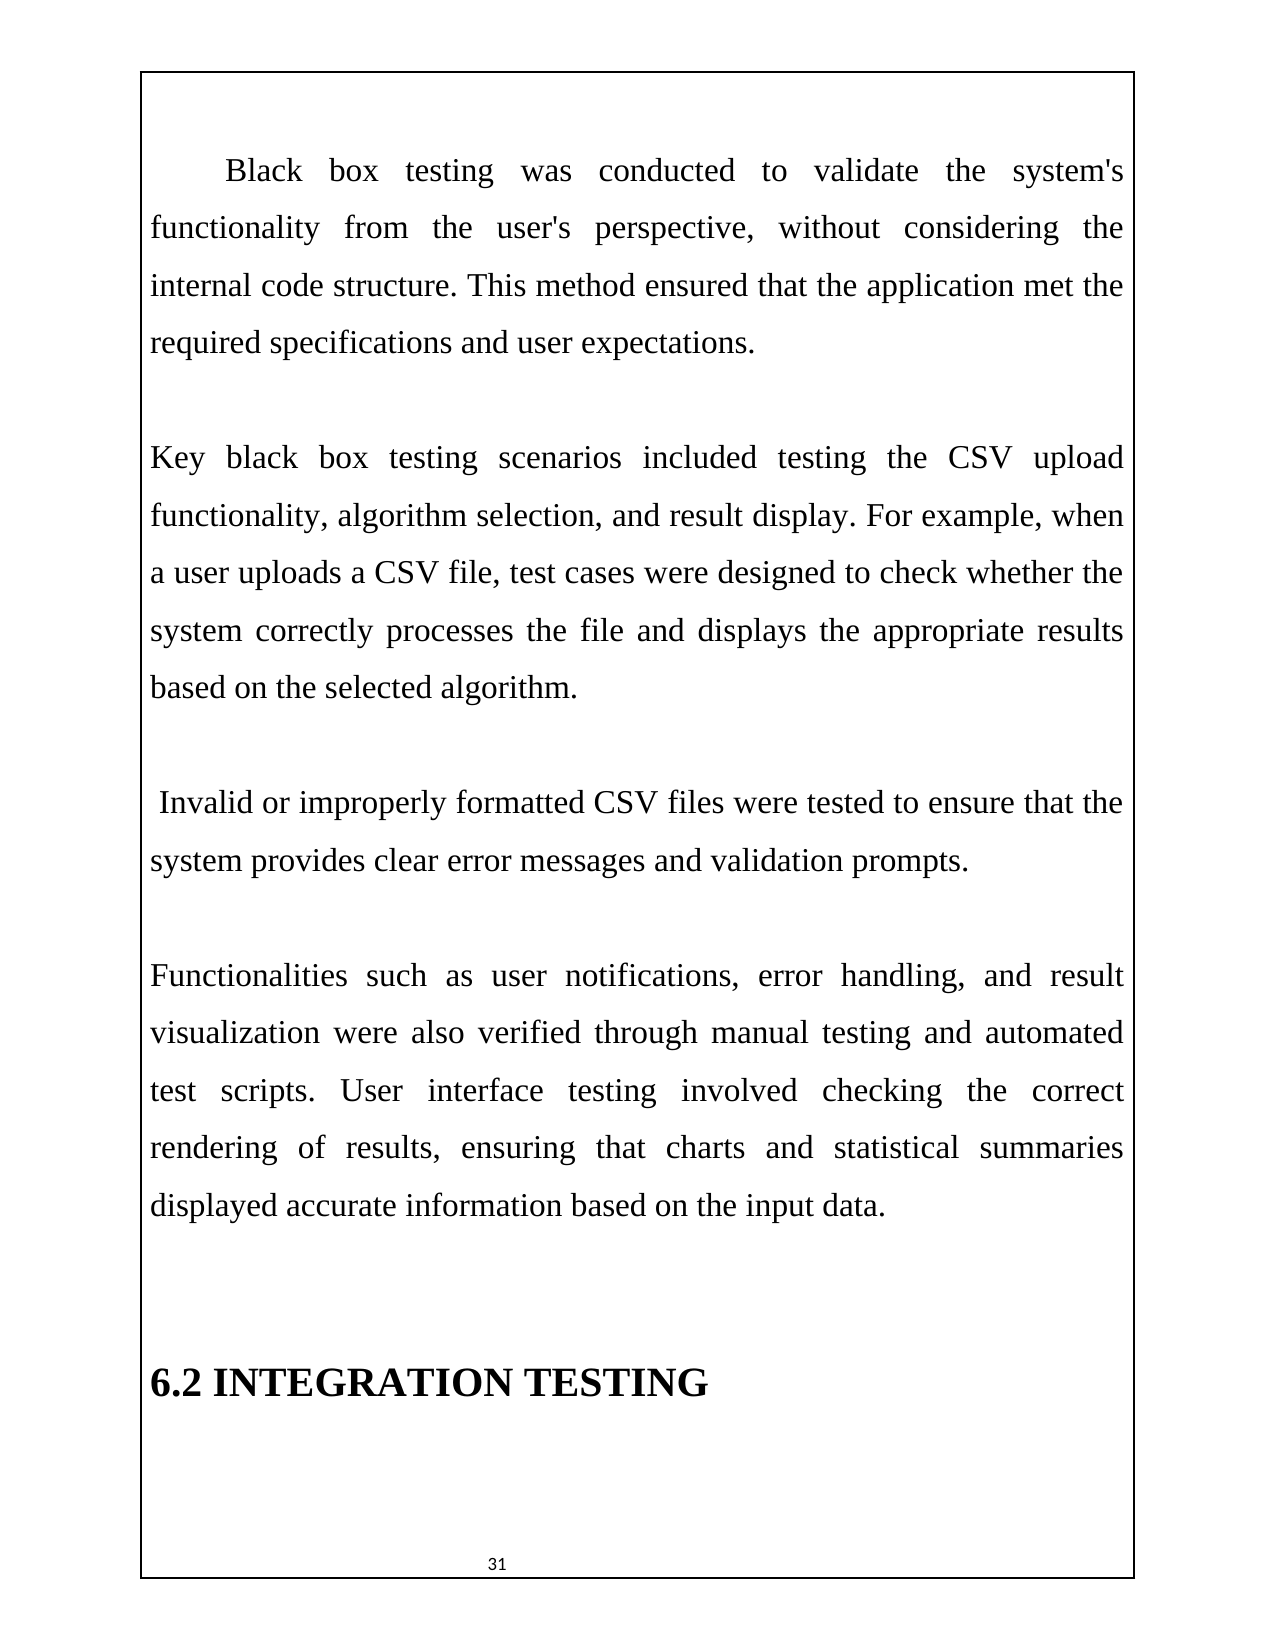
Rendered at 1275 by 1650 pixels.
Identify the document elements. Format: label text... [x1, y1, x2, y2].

text Black box testing was conducted to validate the system's functionality from the user's perspective, without considering the internal code structure. This method ensured that the application met the required specifications and user expectations. [150, 150, 1125, 361]
text Key black box testing scenarios included testing the CSV upload functionality, algorithm selection, and result display. For example, when a user uploads a CSV file, test cases were designed to check whether the system correctly processes the file and displays the appropriate results based on the selected algorithm. [150, 437, 1125, 706]
text Invalid or improperly formatted CSV files were tested to ensure that the system provides clear error messages and validation prompts. [150, 782, 1125, 878]
text Functionalities such as user notifications, error handling, and result visualization were also verified through manual testing and automated test scripts. User interface testing involved checking the correct rendering of results, ensuring that charts and statistical summaries displayed accurate information based on the input data. [150, 955, 1125, 1223]
text 6.2 INTEGRATION TESTING [150, 1357, 1125, 1405]
